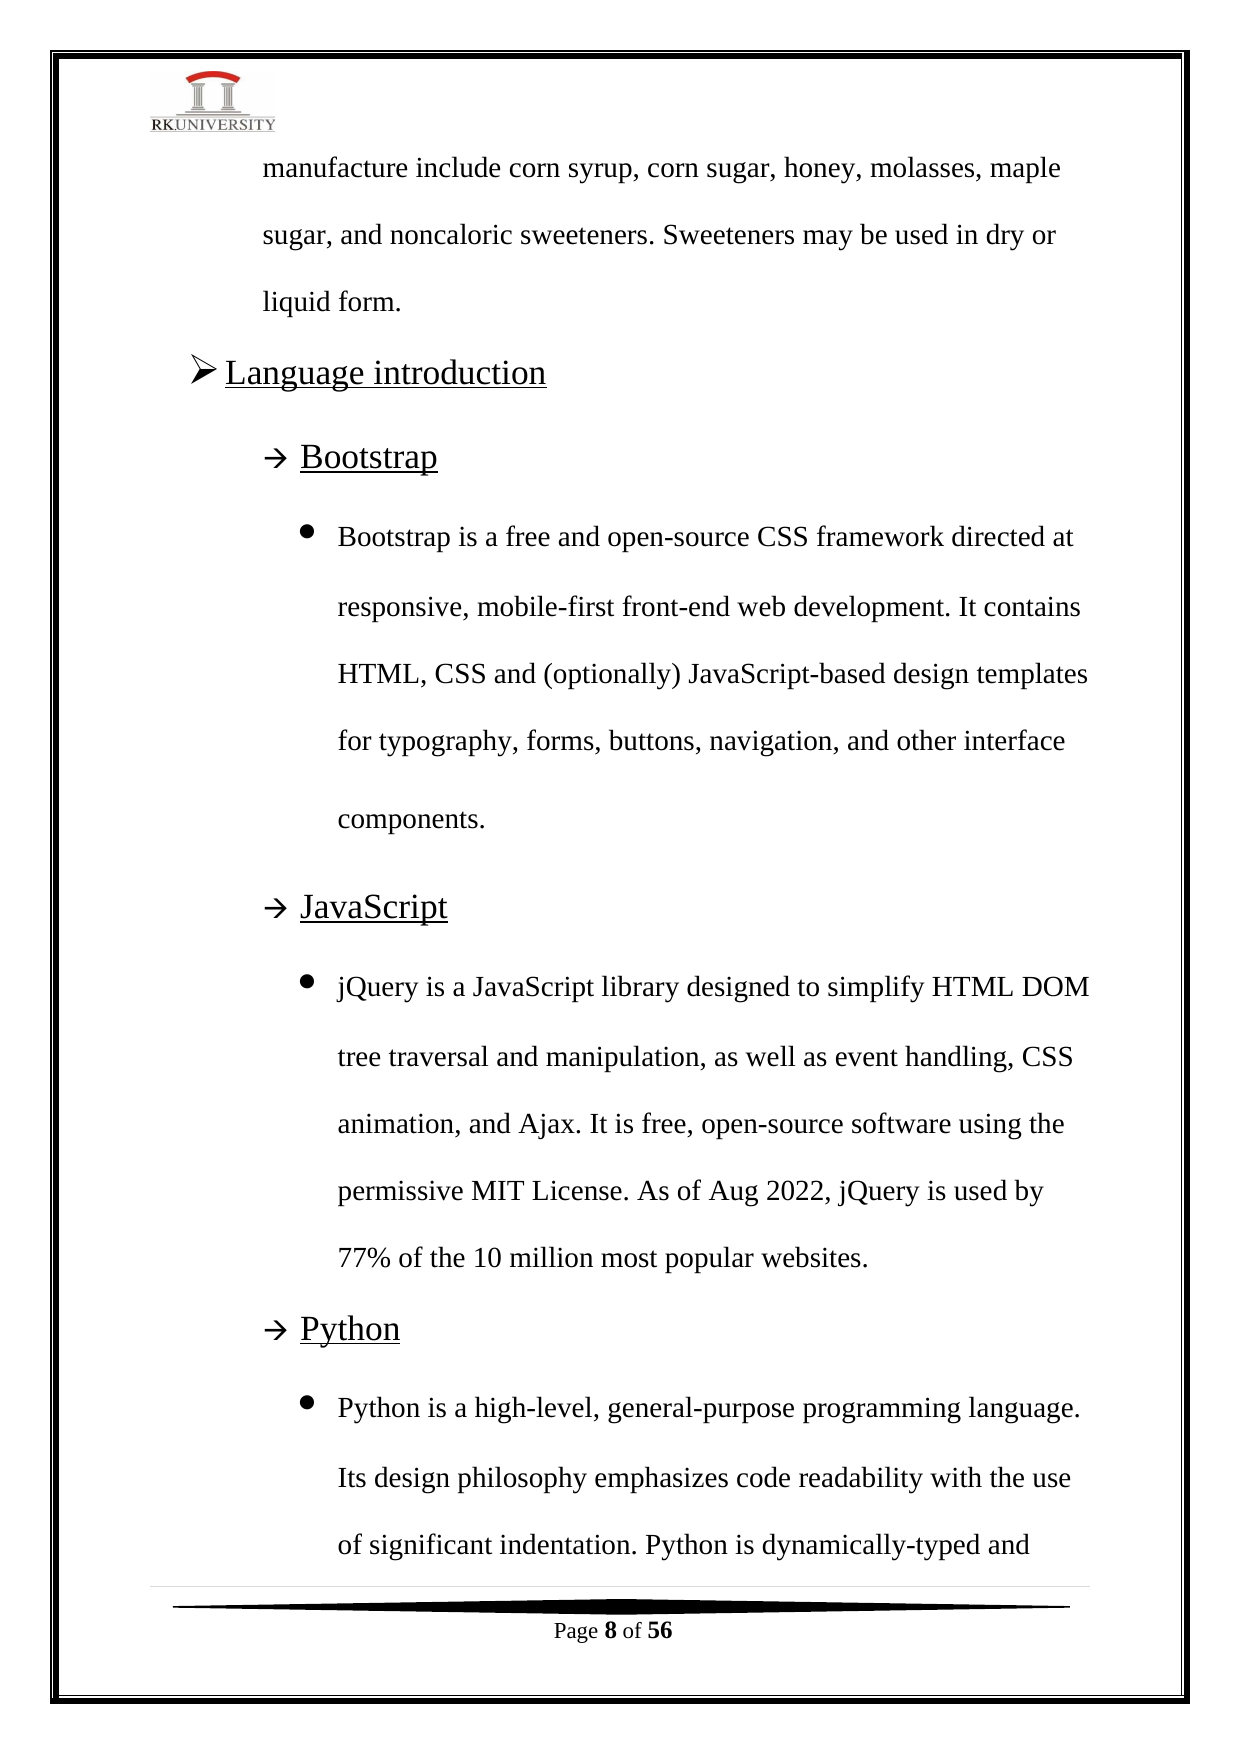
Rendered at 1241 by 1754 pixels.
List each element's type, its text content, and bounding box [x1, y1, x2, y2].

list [225, 150, 1090, 318]
list Language introduction [187, 351, 1090, 393]
picture [150, 71, 275, 132]
list Bootstrap [262, 436, 1090, 476]
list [300, 1389, 1090, 1561]
list JavaScript [262, 886, 1090, 927]
list jQuery is a JavaScript library designed to simplify HTML DOM tree traversal and manipulation, as well as event handling, CSS animation, and Ajax. It is free, open-source software using the permissive MIT License. As of Aug 2022, jQuery is used by 77% of the 10 million most popular websites. [300, 967, 1090, 1274]
list Bootstrap is a free and open-source CSS framework directed at responsive, mobile-first front-end web development. It contains HTML, CSS and (optionally) JavaScript-based design templates for typography, forms, buttons, navigation, and other interface components. [300, 517, 1090, 838]
list Python [262, 1307, 1090, 1348]
